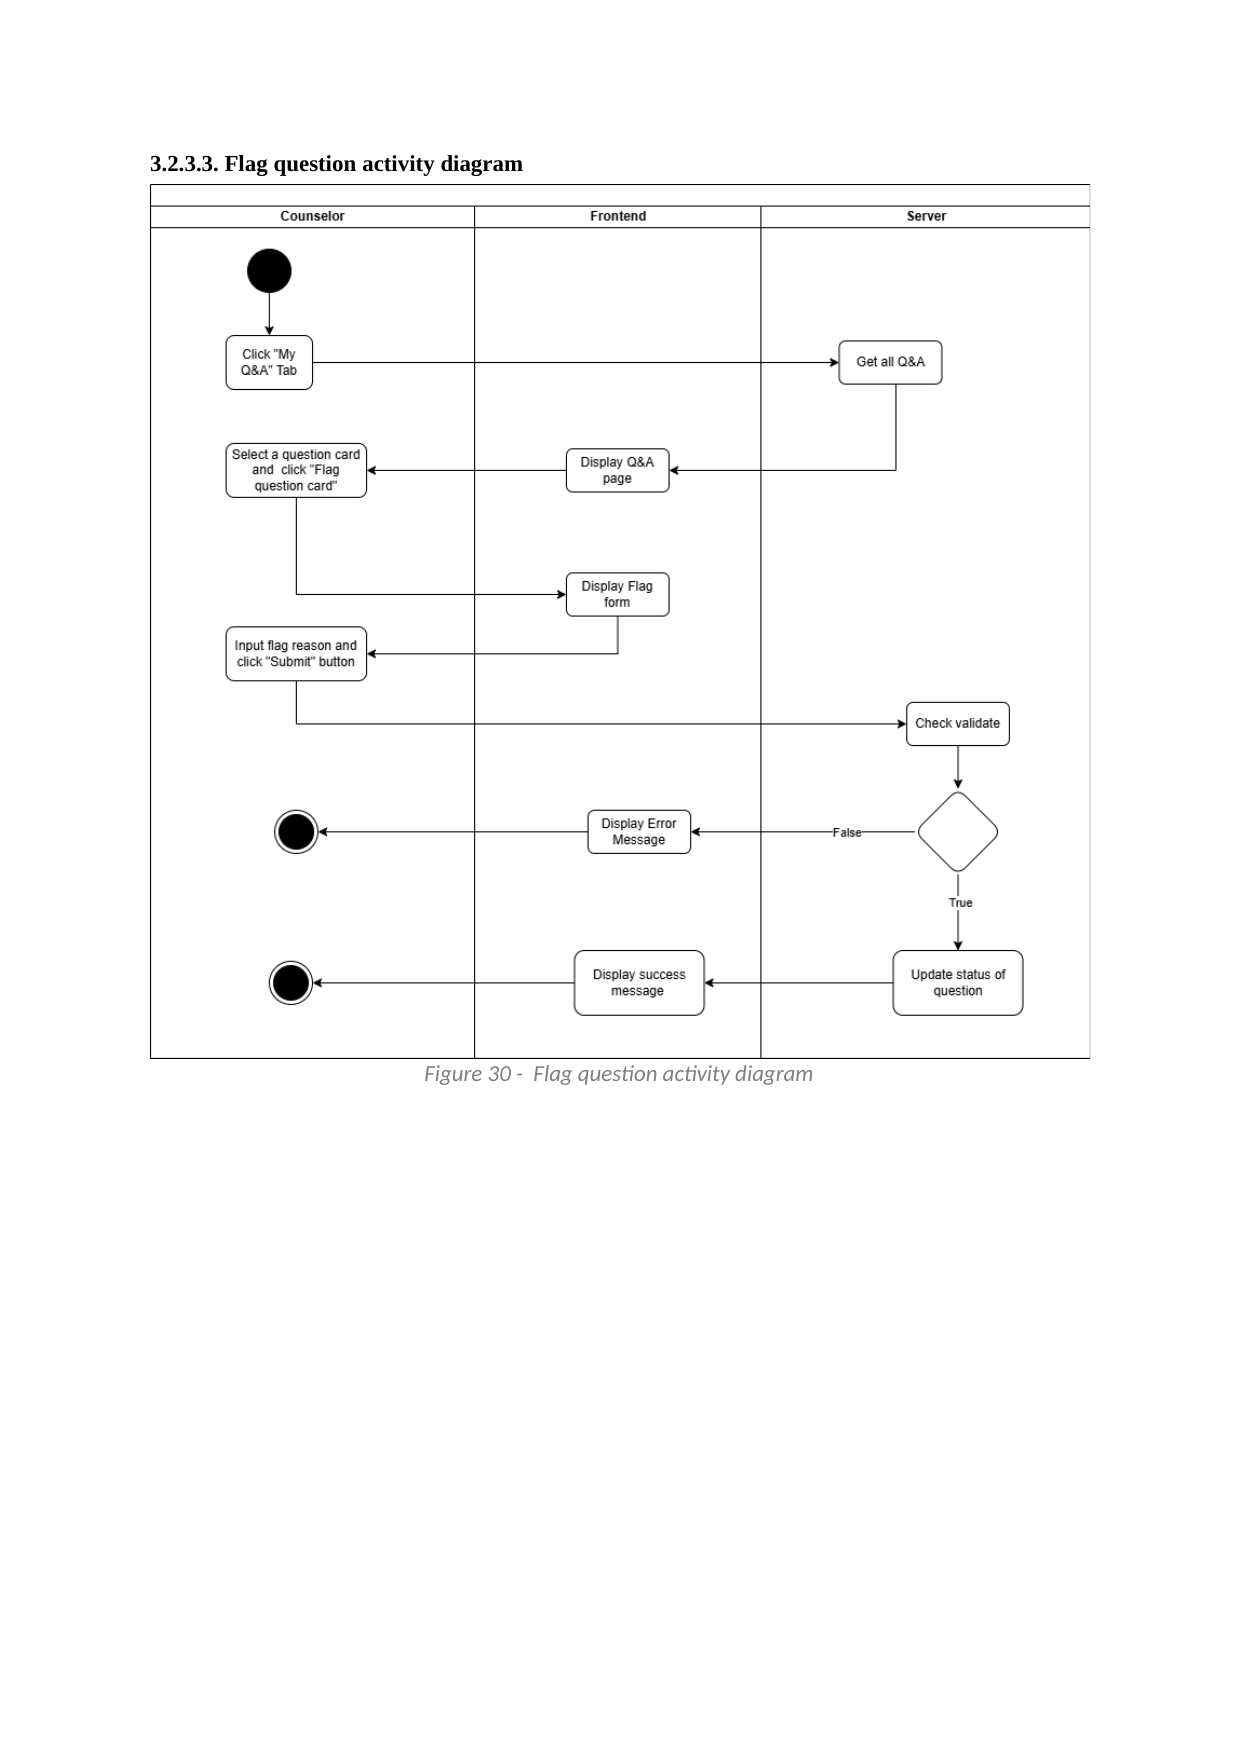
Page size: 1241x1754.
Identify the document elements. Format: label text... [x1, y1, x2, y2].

picture [150, 184, 1091, 1059]
subtitle 3.2.3.3. Flag question activity diagram [150, 150, 1090, 176]
